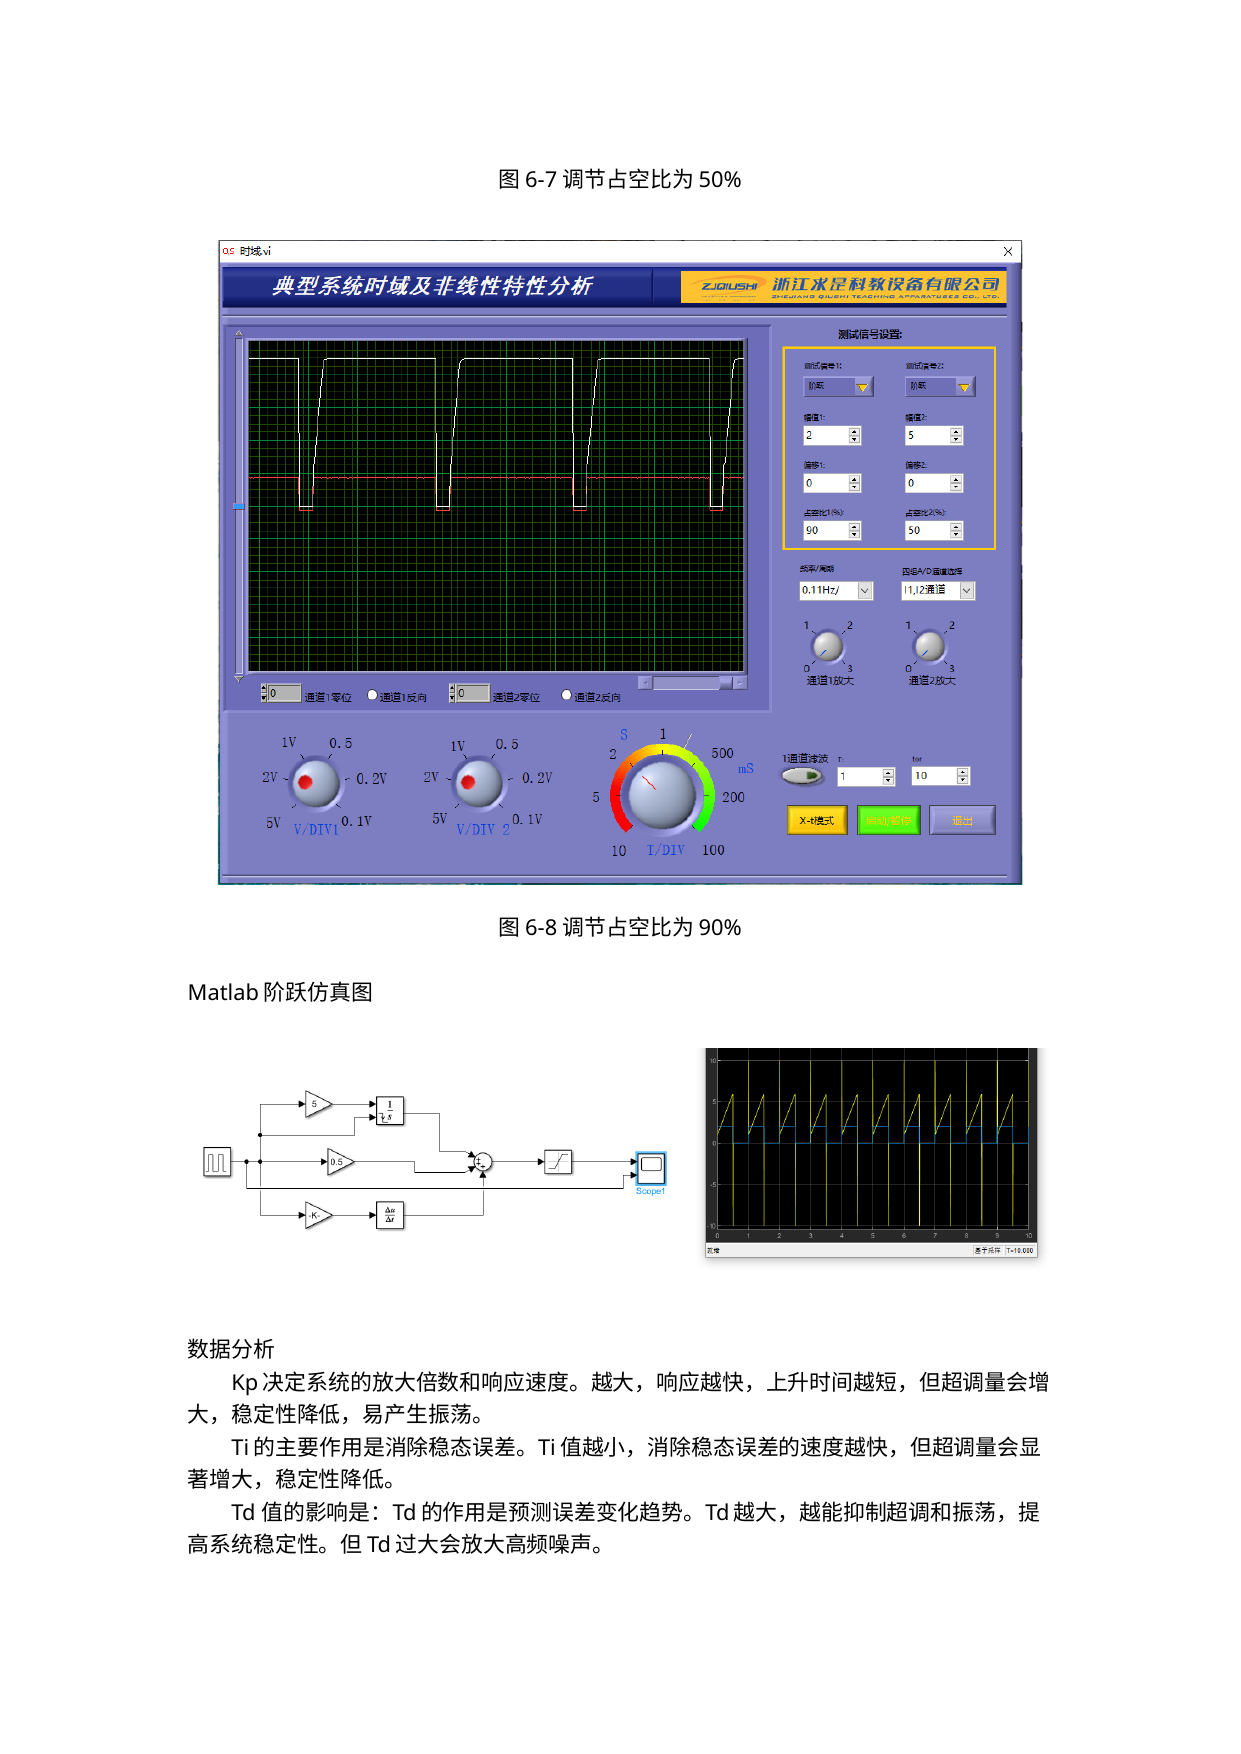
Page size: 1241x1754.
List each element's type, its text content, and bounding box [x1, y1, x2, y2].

text 图6-7 调节占空比为50% [187, 162, 1053, 194]
text Kp决定系统的放大倍数和响应速度。越大，响应越快，上升时间越短，但超调量会增大，稳定性降低，易产生振荡。 [187, 1364, 1053, 1429]
text 数据分析 [187, 1332, 1053, 1364]
text Td 值的影响是：Td的作用是预测误差变化趋势。Td越大，越能抑制超调和振荡，提高系统稳定性。但Td过大会放大高频噪声。 [187, 1494, 1053, 1559]
text Ti的主要作用是消除稳态误差。Ti值越小，消除稳态误差的速度越快，但超调量会显著增大，稳定性降低。 [187, 1429, 1053, 1494]
picture [187, 1048, 1053, 1272]
text Matlab阶跃仿真图 [187, 974, 1053, 1007]
picture [217, 240, 1023, 885]
